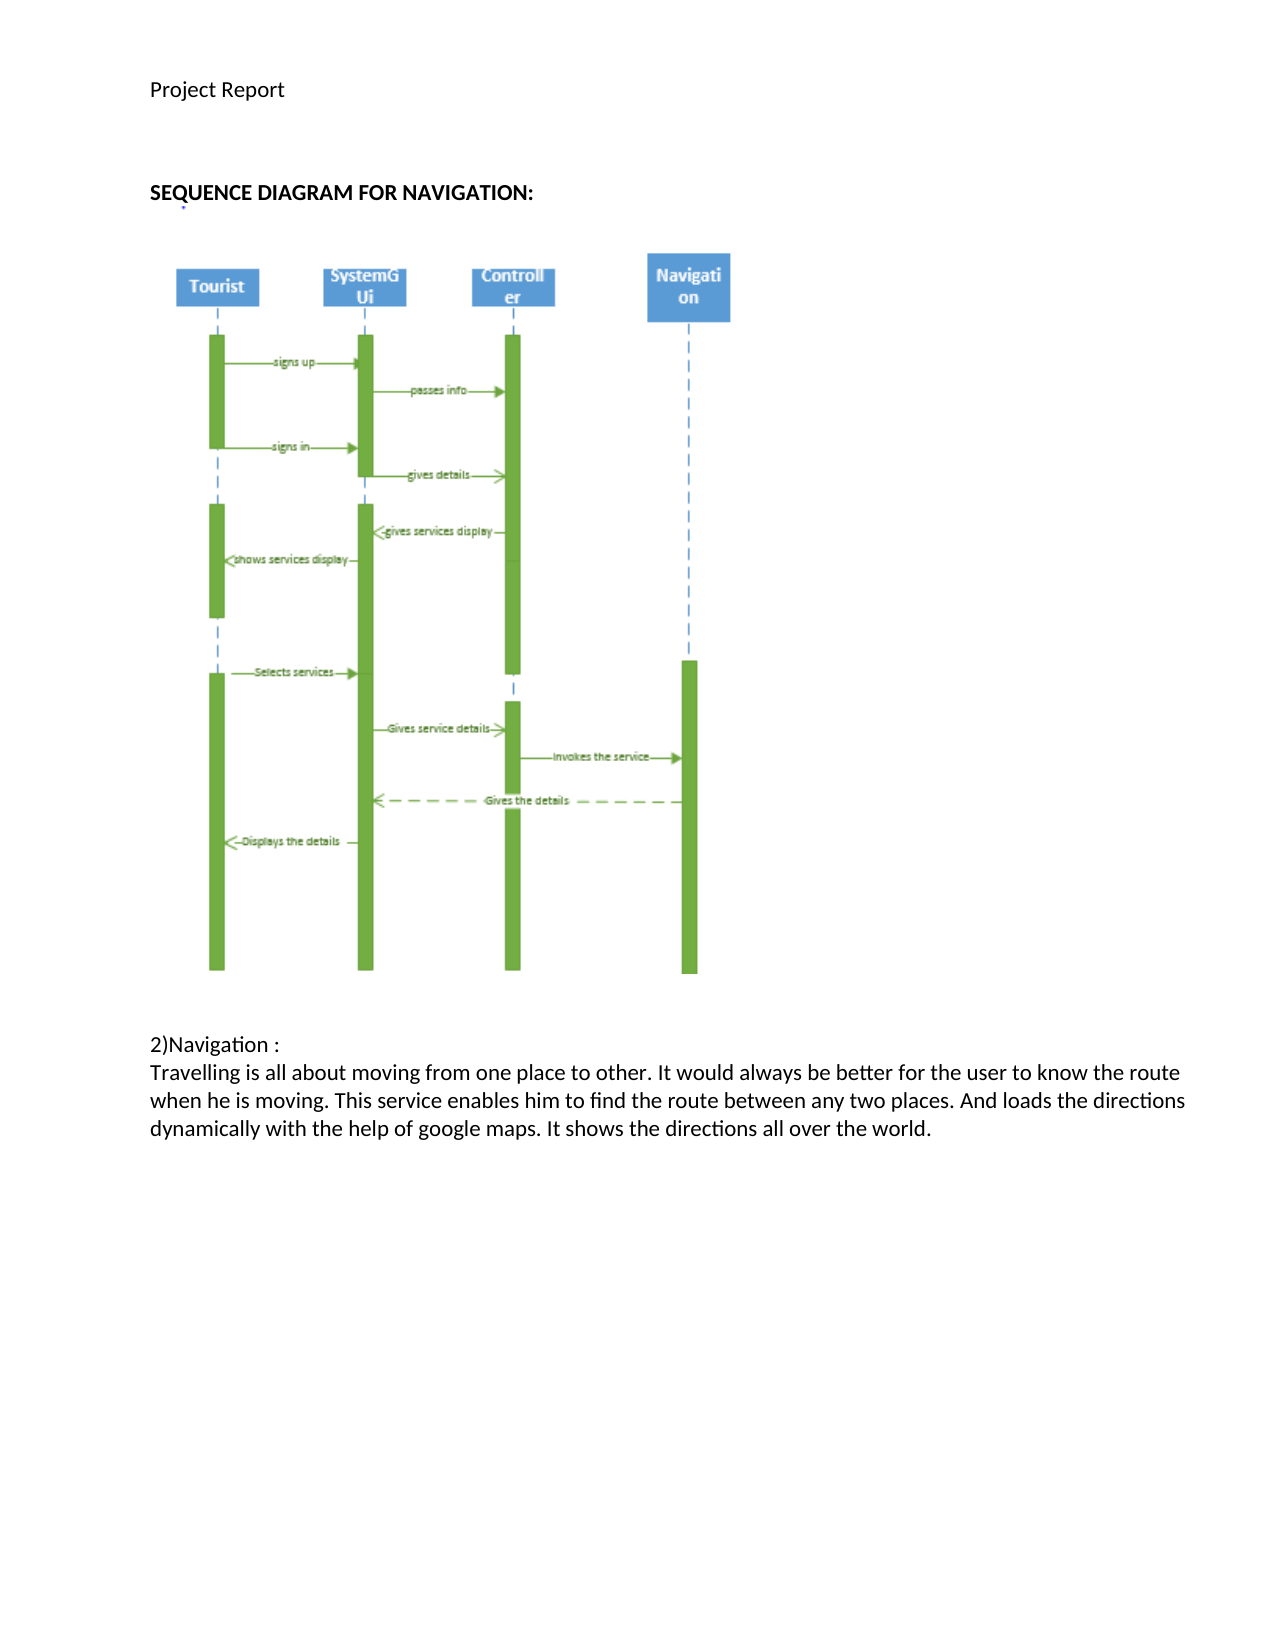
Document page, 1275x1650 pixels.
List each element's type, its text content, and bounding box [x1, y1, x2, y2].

text SEQUENCE DIAGRAM FOR NAVIGATION: [150, 178, 1192, 206]
picture [150, 206, 765, 974]
text 2)Navigation : [150, 1030, 1192, 1058]
text Travelling is all about moving from one place to other. It would always be better for the user to know the route when he is moving. This service enables him to find the route between any two places. And loads the directions dynamically with the help of google maps. It shows the directions all over the world. [150, 1058, 1192, 1142]
